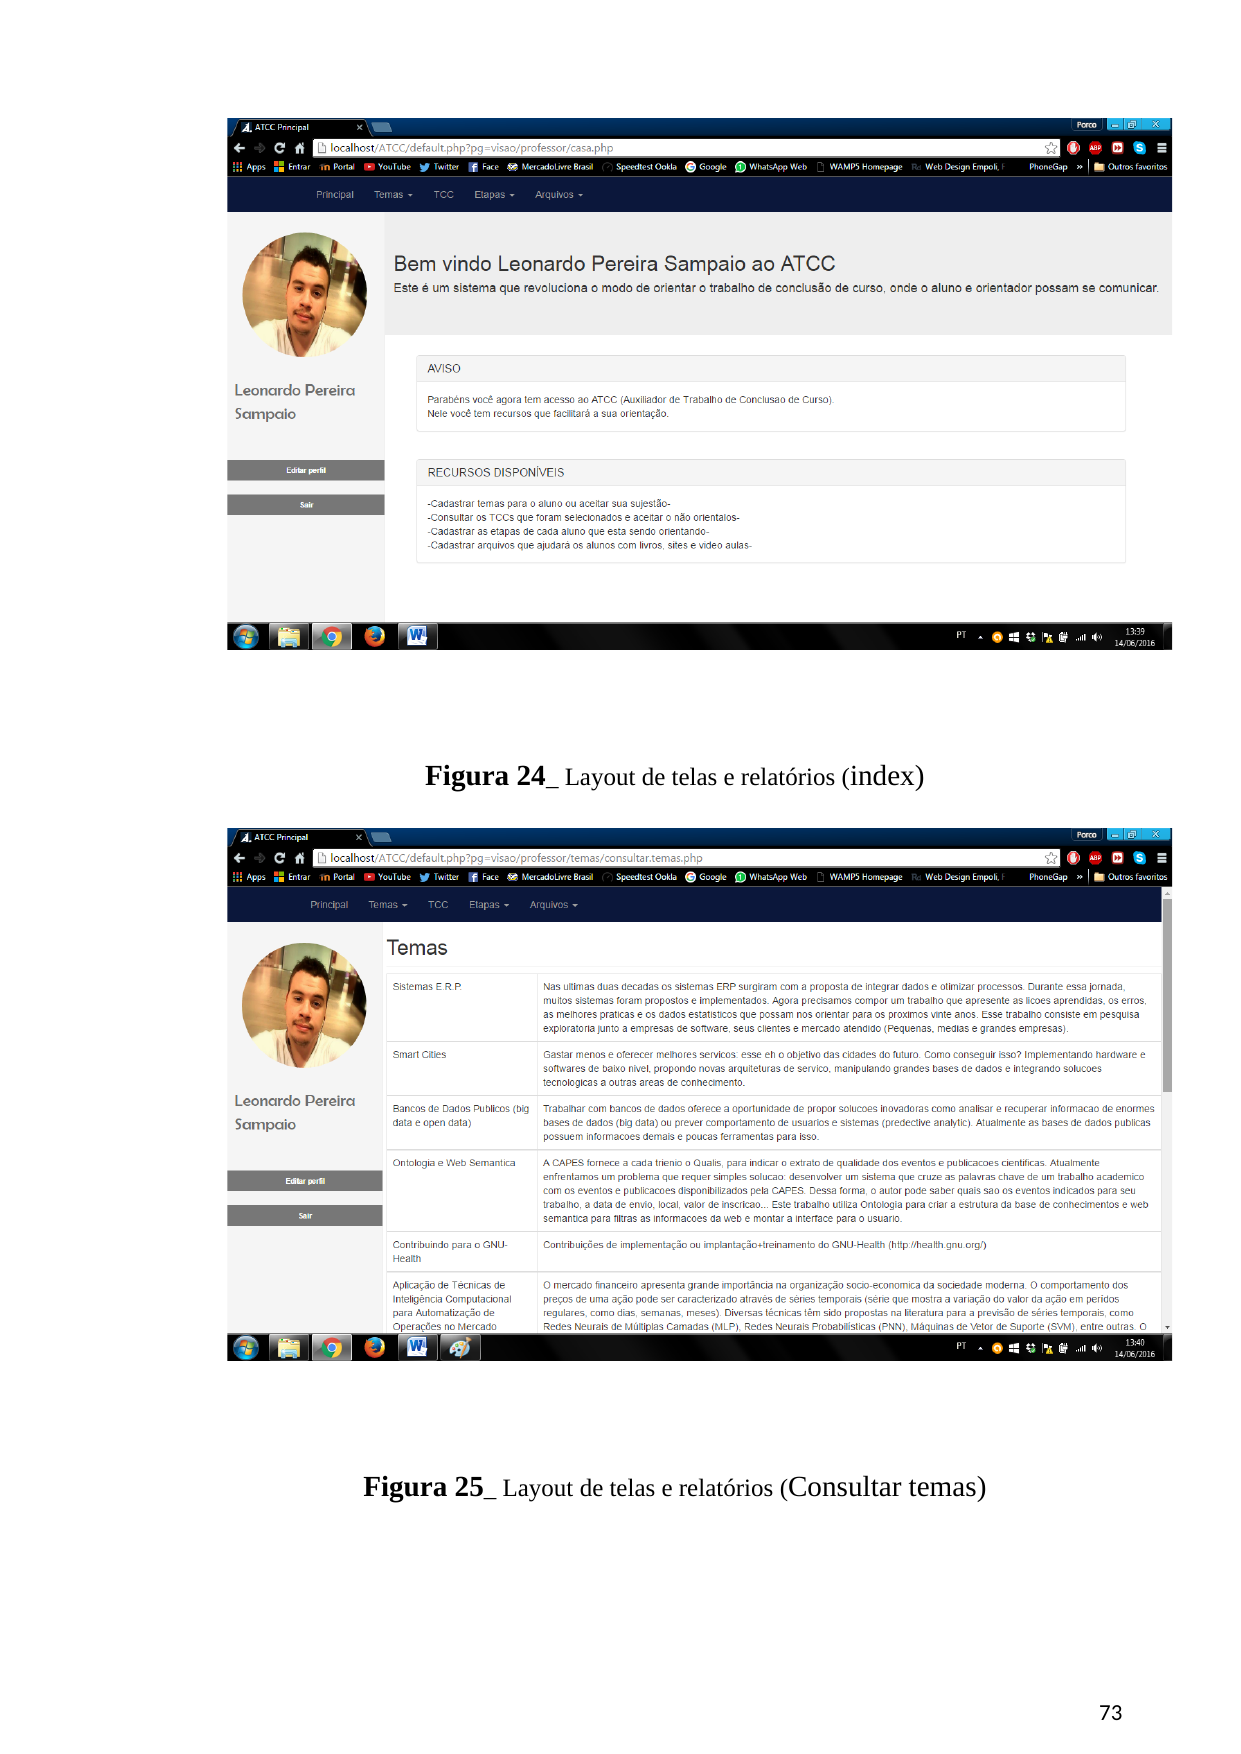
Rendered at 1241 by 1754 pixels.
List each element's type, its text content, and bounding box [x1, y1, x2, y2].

picture [227, 828, 1173, 1361]
text Figura 25_ Layout de telas e relatórios (Consultar temas) [227, 1469, 1122, 1502]
text Figura 24_ Layout de telas e relatórios (index) [227, 758, 1122, 791]
picture [227, 118, 1173, 650]
